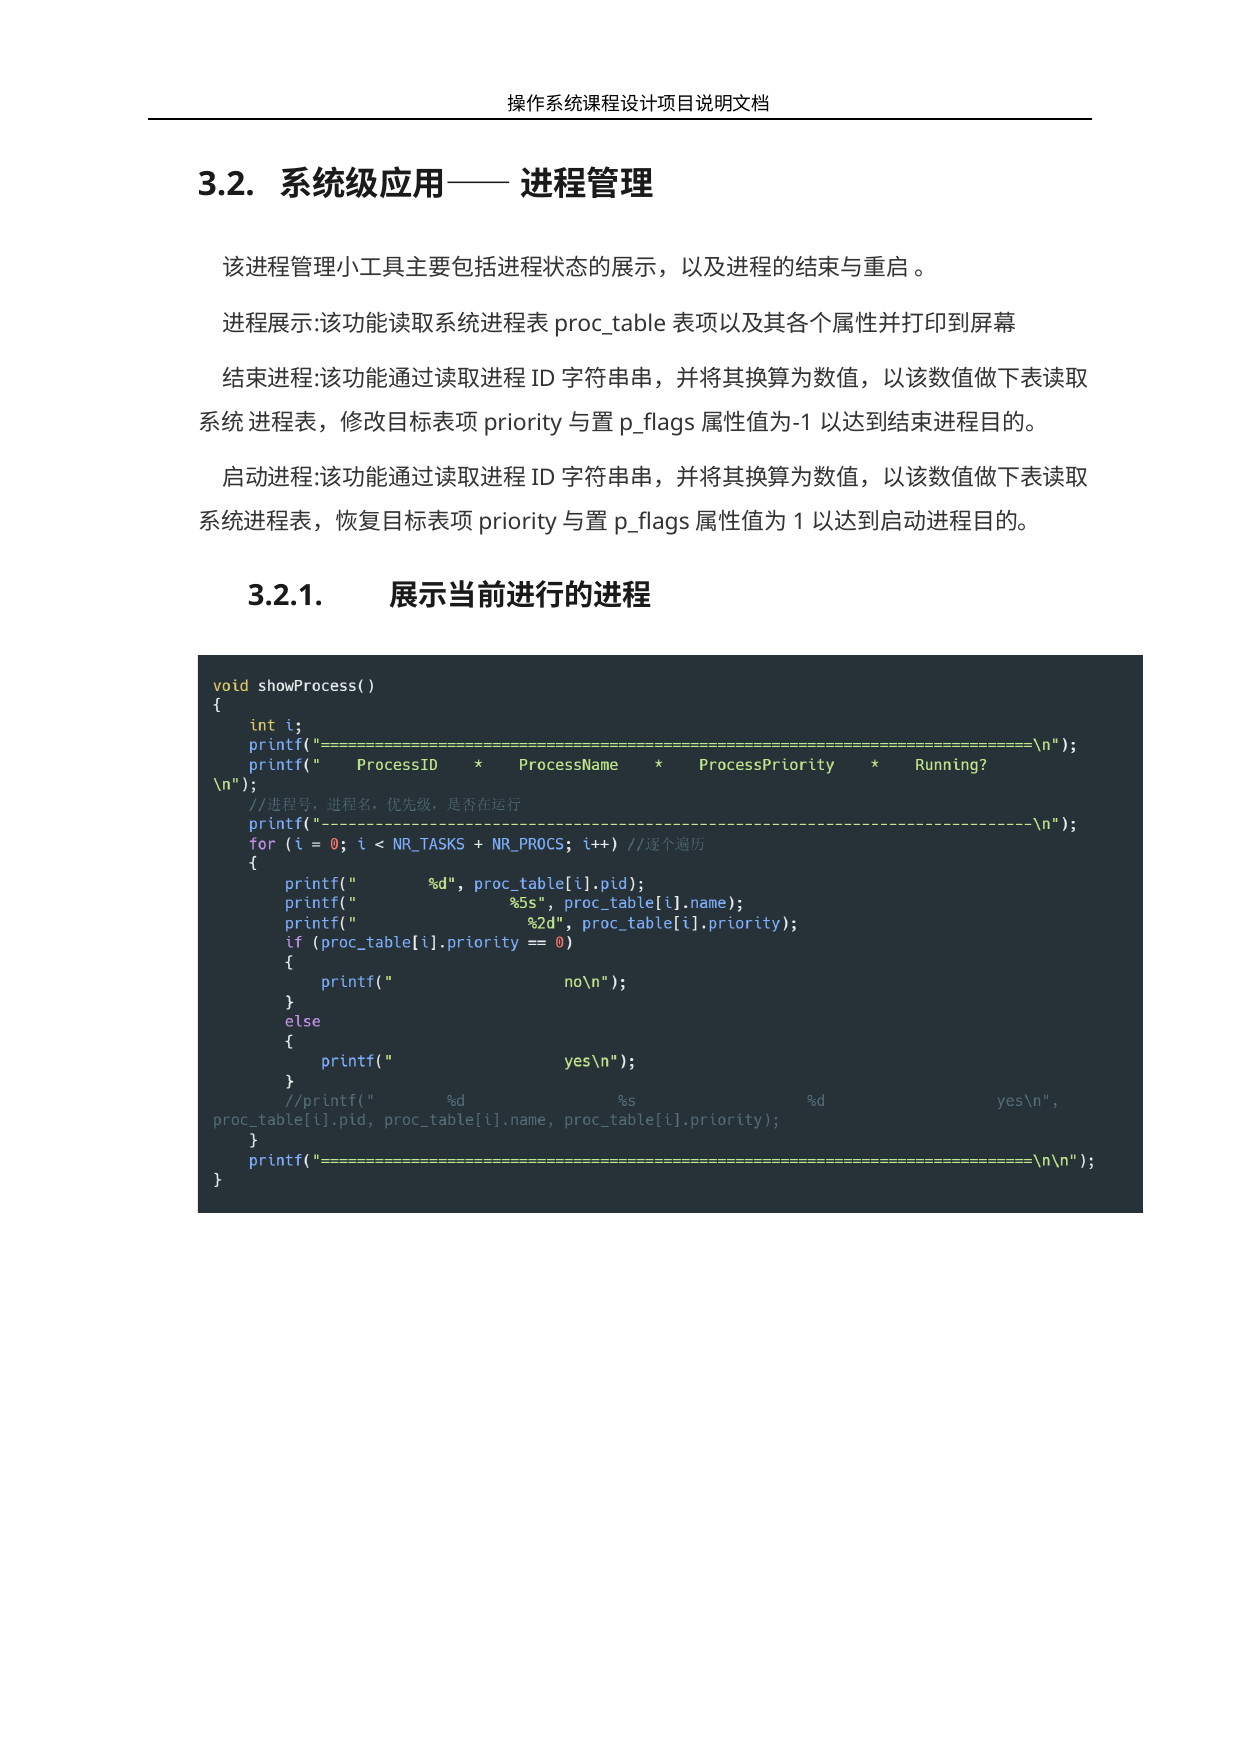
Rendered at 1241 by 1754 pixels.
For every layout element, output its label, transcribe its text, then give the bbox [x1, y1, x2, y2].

text 结束进程:该功能通过读取进程 ID 字符串串，并将其换算为数值，以该数值做下表读取系统 进程表，修改目标表项 priority 与置 p_flags 属性值为-1 以达到结束进程目的。 [198, 360, 1092, 437]
list 系统级应用—— 进程管理 [198, 147, 1092, 215]
text 进程展示:该功能读取系统进程表 proc_table 表项以及其各个属性并打印到屏幕 [198, 304, 1092, 338]
list 展示当前进行的进程 [248, 558, 1092, 626]
picture [197, 655, 1143, 1213]
text 启动进程:该功能通过读取进程 ID 字符串串，并将其换算为数值，以该数值做下表读取系统进程表，恢复目标表项 priority 与置 p_flags 属性值为 1 以达到启动进程目的。 [198, 459, 1092, 536]
text 该进程管理小工具主要包括进程状态的展示，以及进程的结束与重启 。 [198, 249, 1092, 282]
